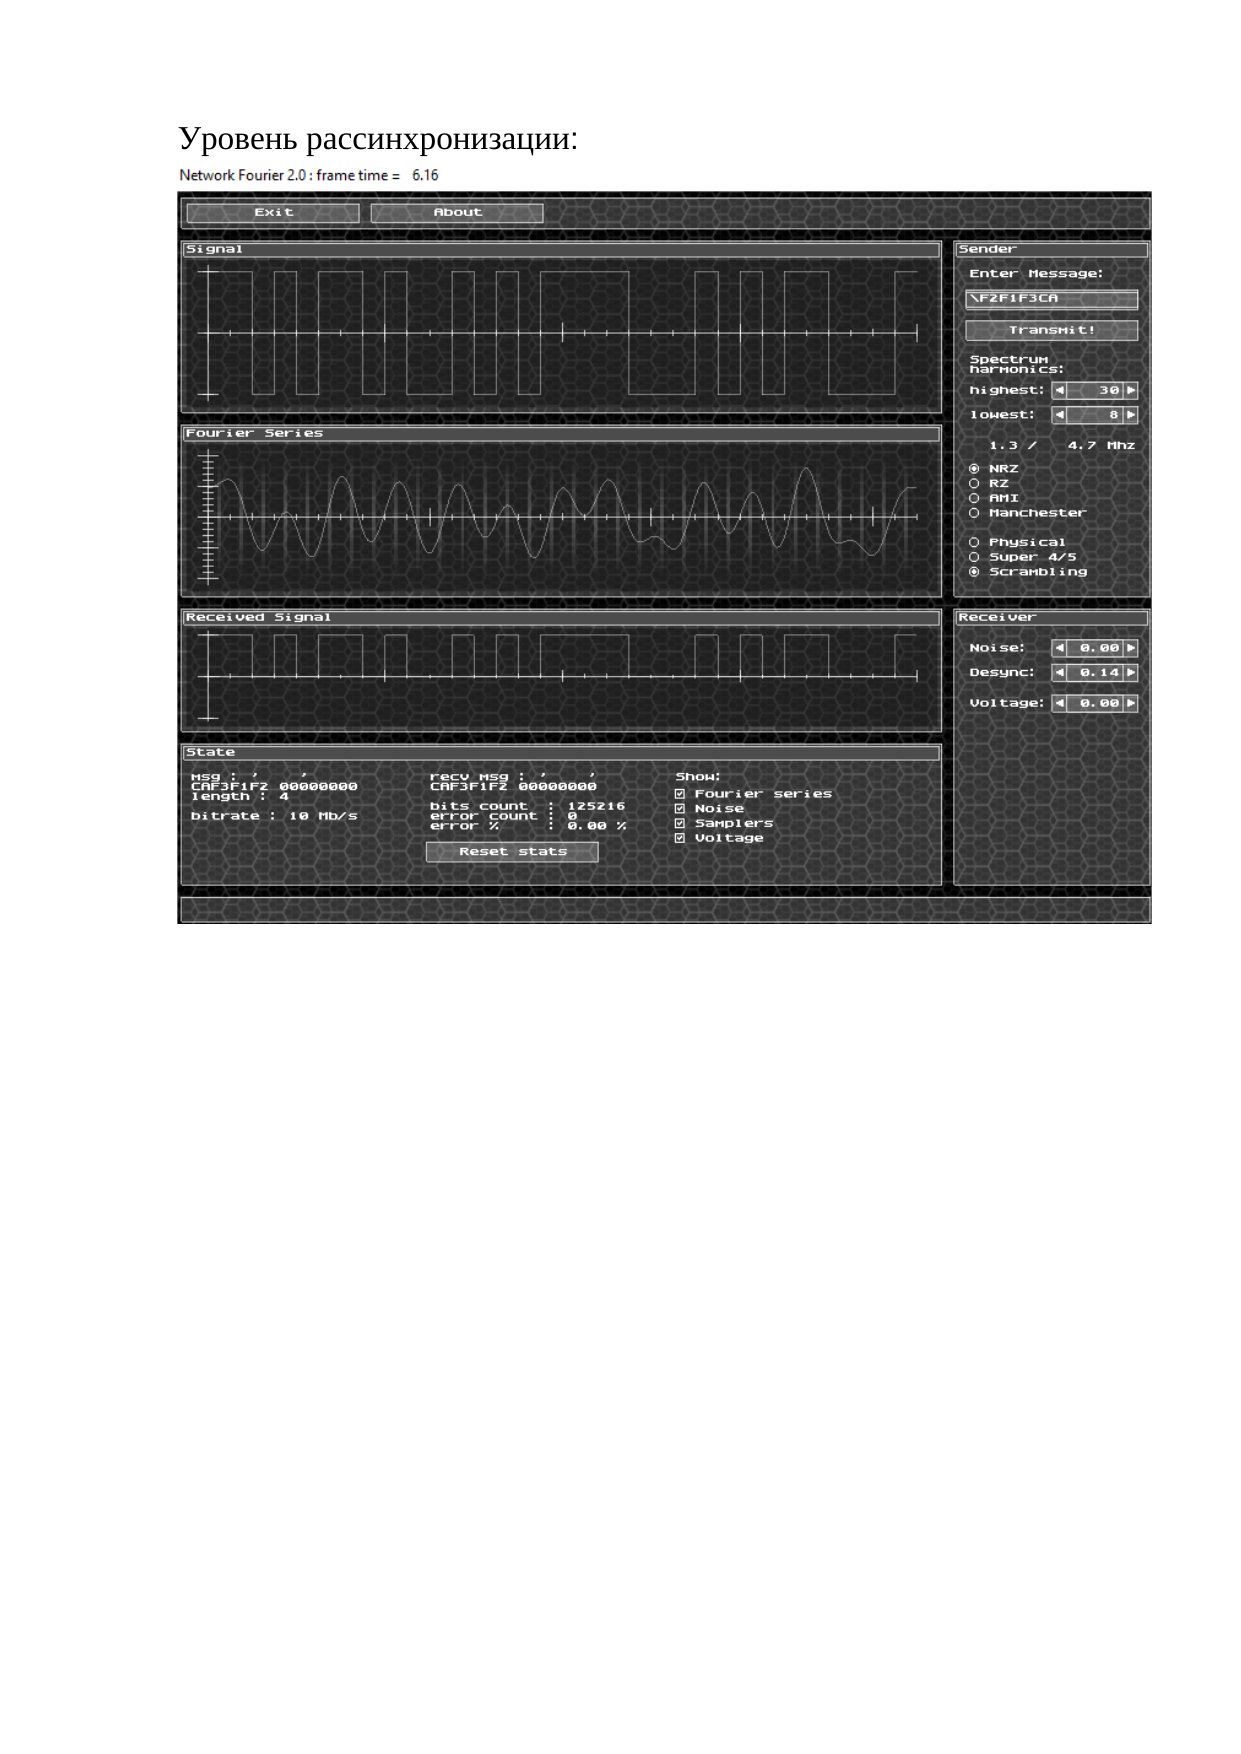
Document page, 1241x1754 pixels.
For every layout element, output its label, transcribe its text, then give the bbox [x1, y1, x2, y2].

text Уровень рассинхронизации: [177, 118, 1152, 162]
picture [177, 162, 1152, 924]
